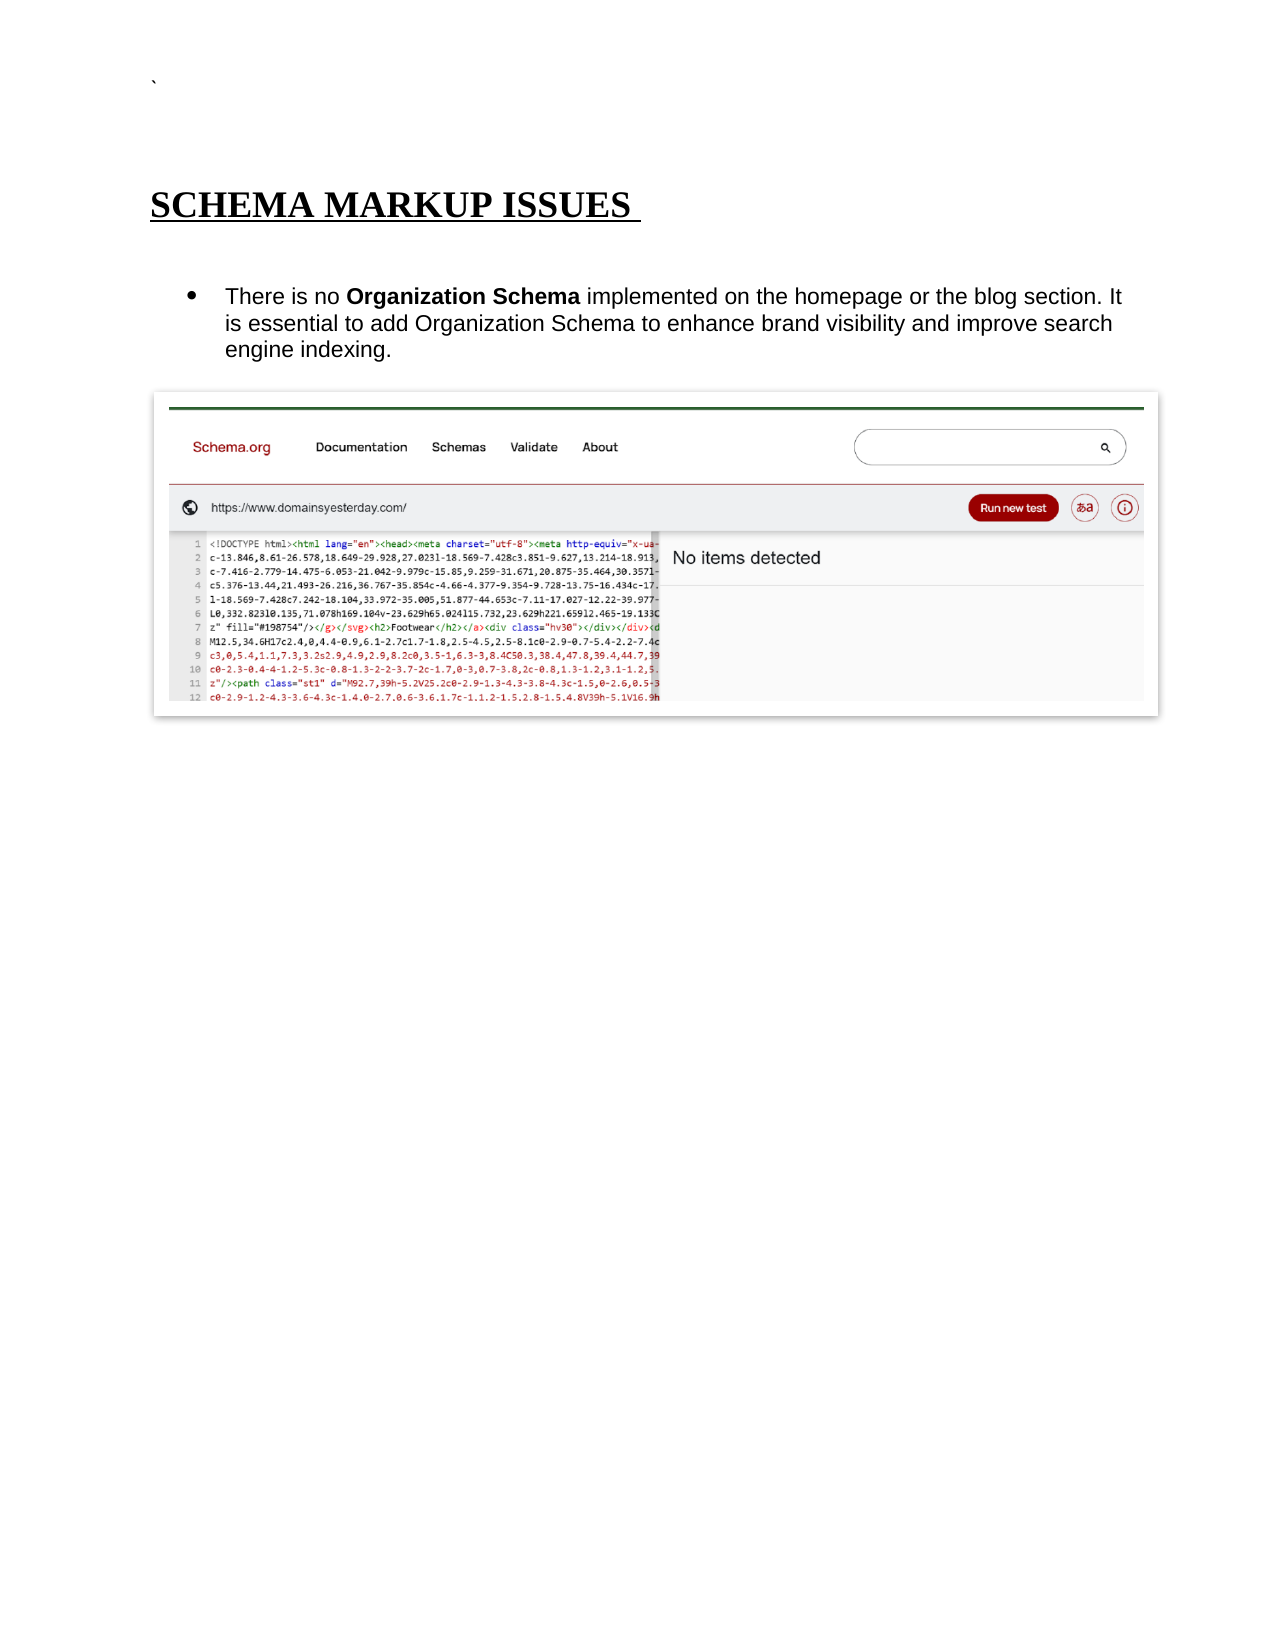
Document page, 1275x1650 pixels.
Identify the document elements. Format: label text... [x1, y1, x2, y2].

picture [169, 407, 1144, 701]
subtitle SCHEMA MARKUP ISSUES [150, 183, 1125, 226]
list There is no Organization Schema implemented on the homepage or the blog section. It is essential to add Organization Schema to enhance brand visibility and improve search engine indexing. [187, 283, 1125, 363]
